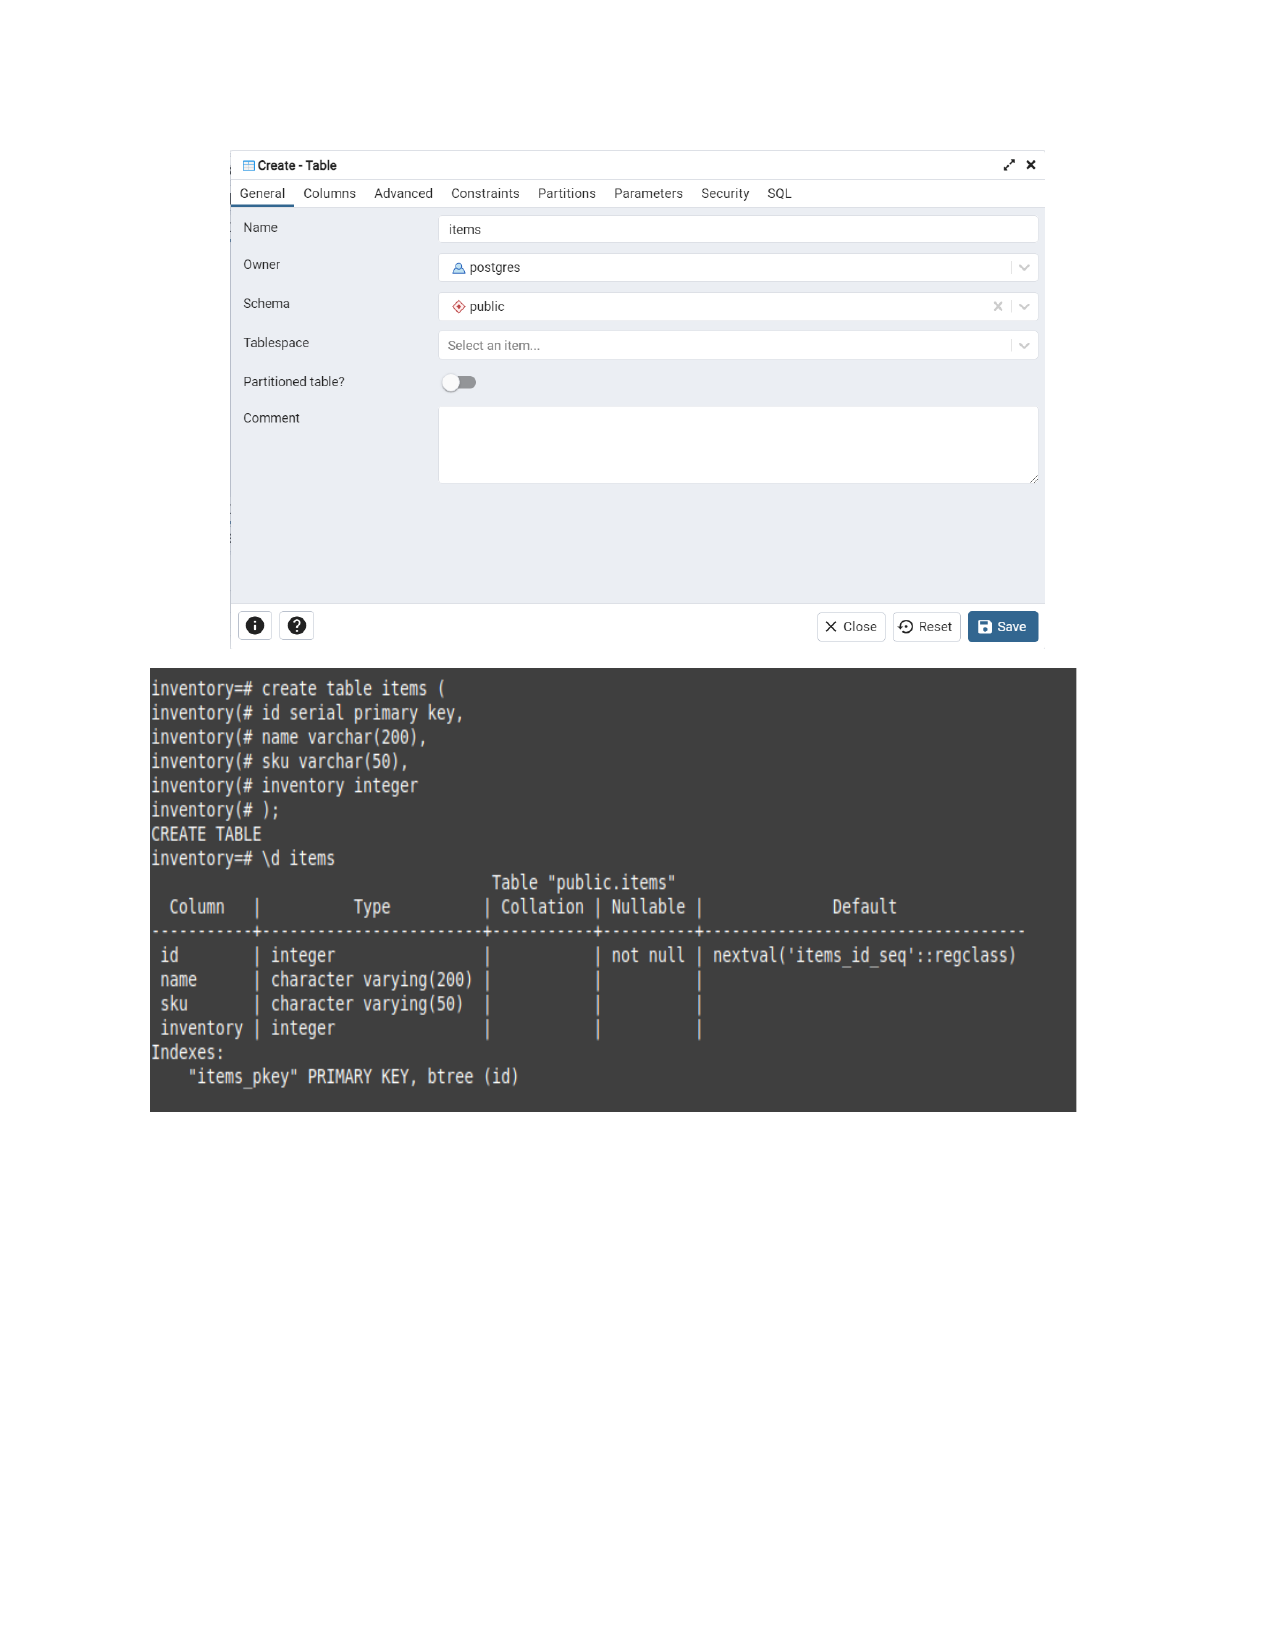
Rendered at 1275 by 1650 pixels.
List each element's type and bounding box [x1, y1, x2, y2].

picture [230, 150, 1045, 649]
picture [150, 668, 1077, 1112]
